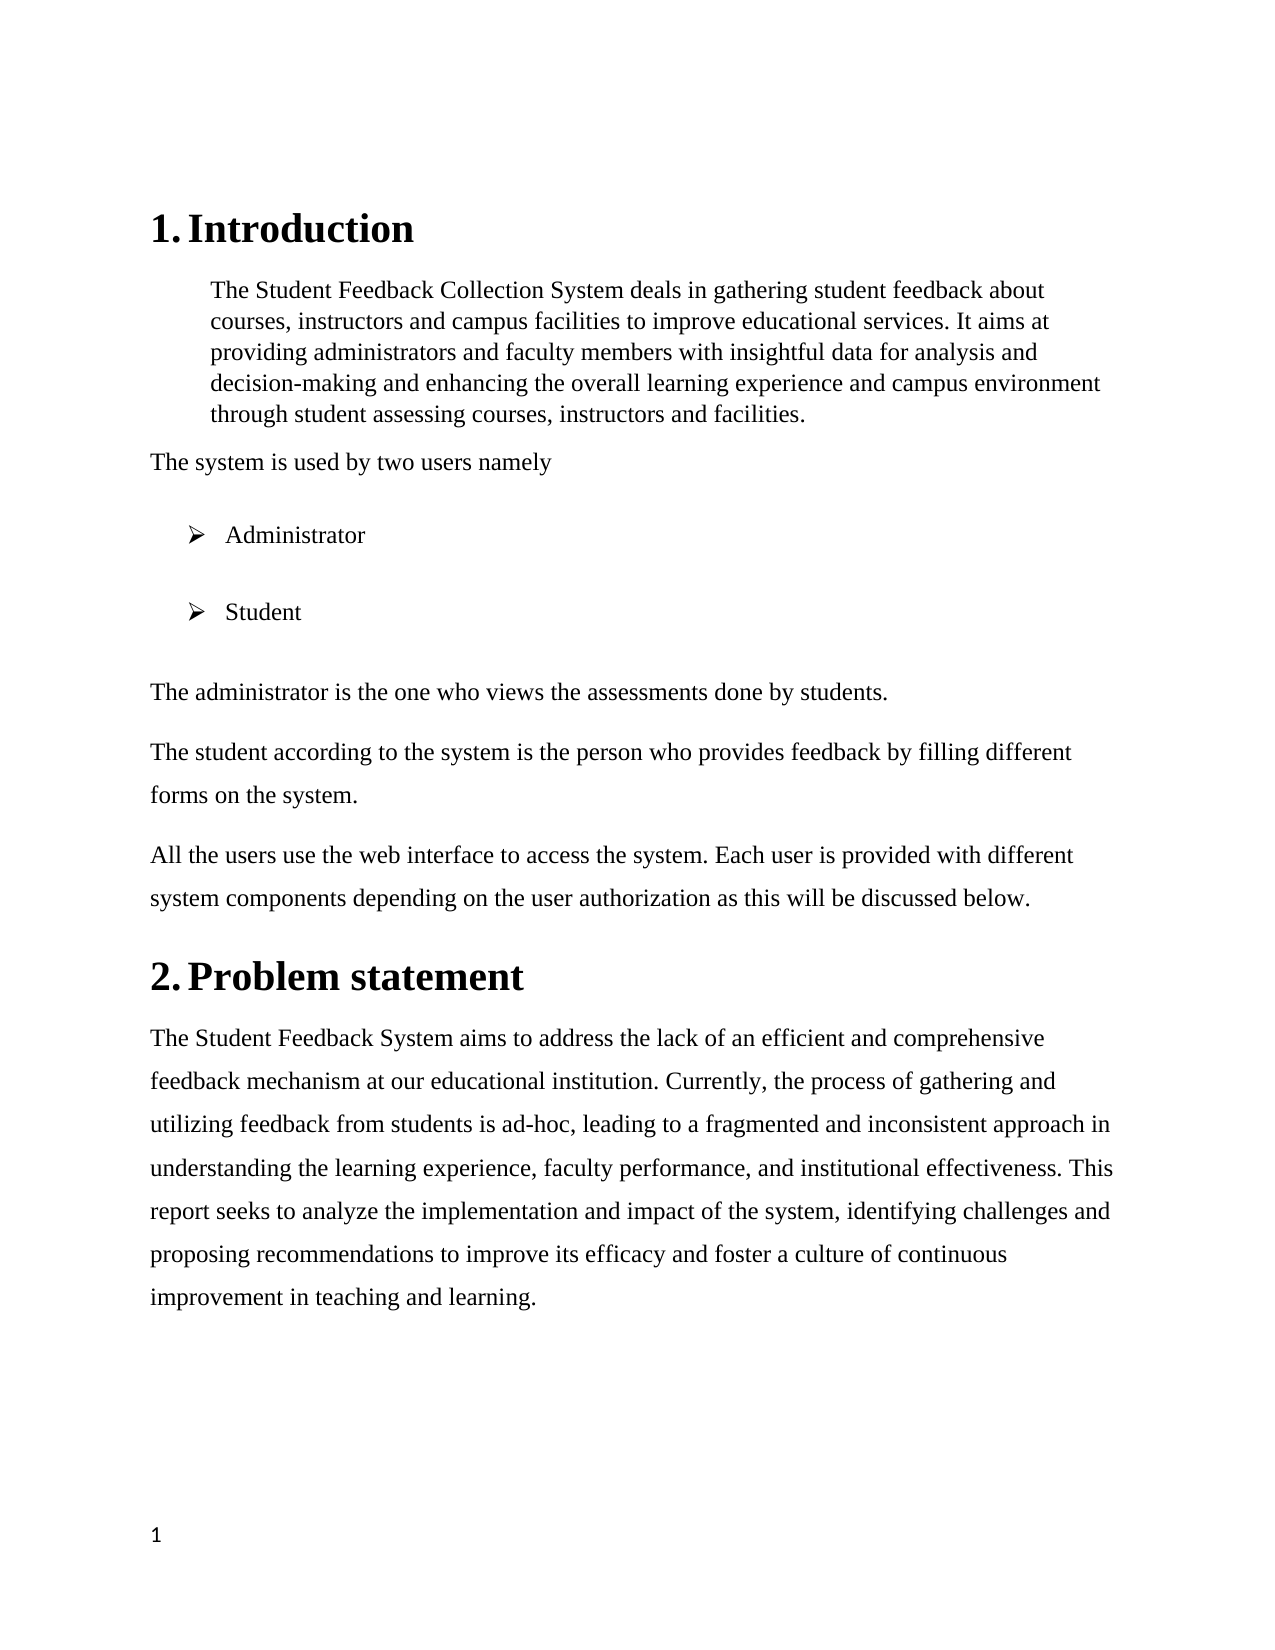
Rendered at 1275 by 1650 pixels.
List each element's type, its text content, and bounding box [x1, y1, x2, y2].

subtitle Introduction [150, 203, 1125, 251]
text The Student Feedback System aims to address the lack of an efficient and comprehensive feedback mechanism at our educational institution. Currently, the process of gathering and utilizing feedback from students is ad-hoc, leading to a fragmented and inconsistent approach in understanding the learning experience, faculty performance, and institutional effectiveness. This report seeks to analyze the implementation and impact of the system, identifying challenges and proposing recommendations to improve its efficacy and foster a culture of continuous improvement in teaching and learning. [150, 1023, 1125, 1311]
text All the users use the web interface to access the system. Each user is provided with different system components depending on the user authorization as this will be discussed below. [150, 840, 1125, 912]
text The Student Feedback Collection System deals in gathering student feedback about courses, instructors and campus facilities to improve educational services. It aims at providing administrators and faculty members with insightful data for analysis and decision-making and enhancing the overall learning experience and campus environment through student assessing courses, instructors and facilities. [210, 275, 1125, 428]
subtitle Problem statement [150, 951, 1125, 999]
text The system is used by two users namely [150, 447, 1125, 476]
text The student according to the system is the person who provides feedback by filling different forms on the system. [150, 737, 1125, 809]
text The administrator is the one who views the assessments done by students. [150, 677, 1125, 706]
list Administrator [187, 507, 1125, 558]
list Student [187, 584, 1125, 635]
